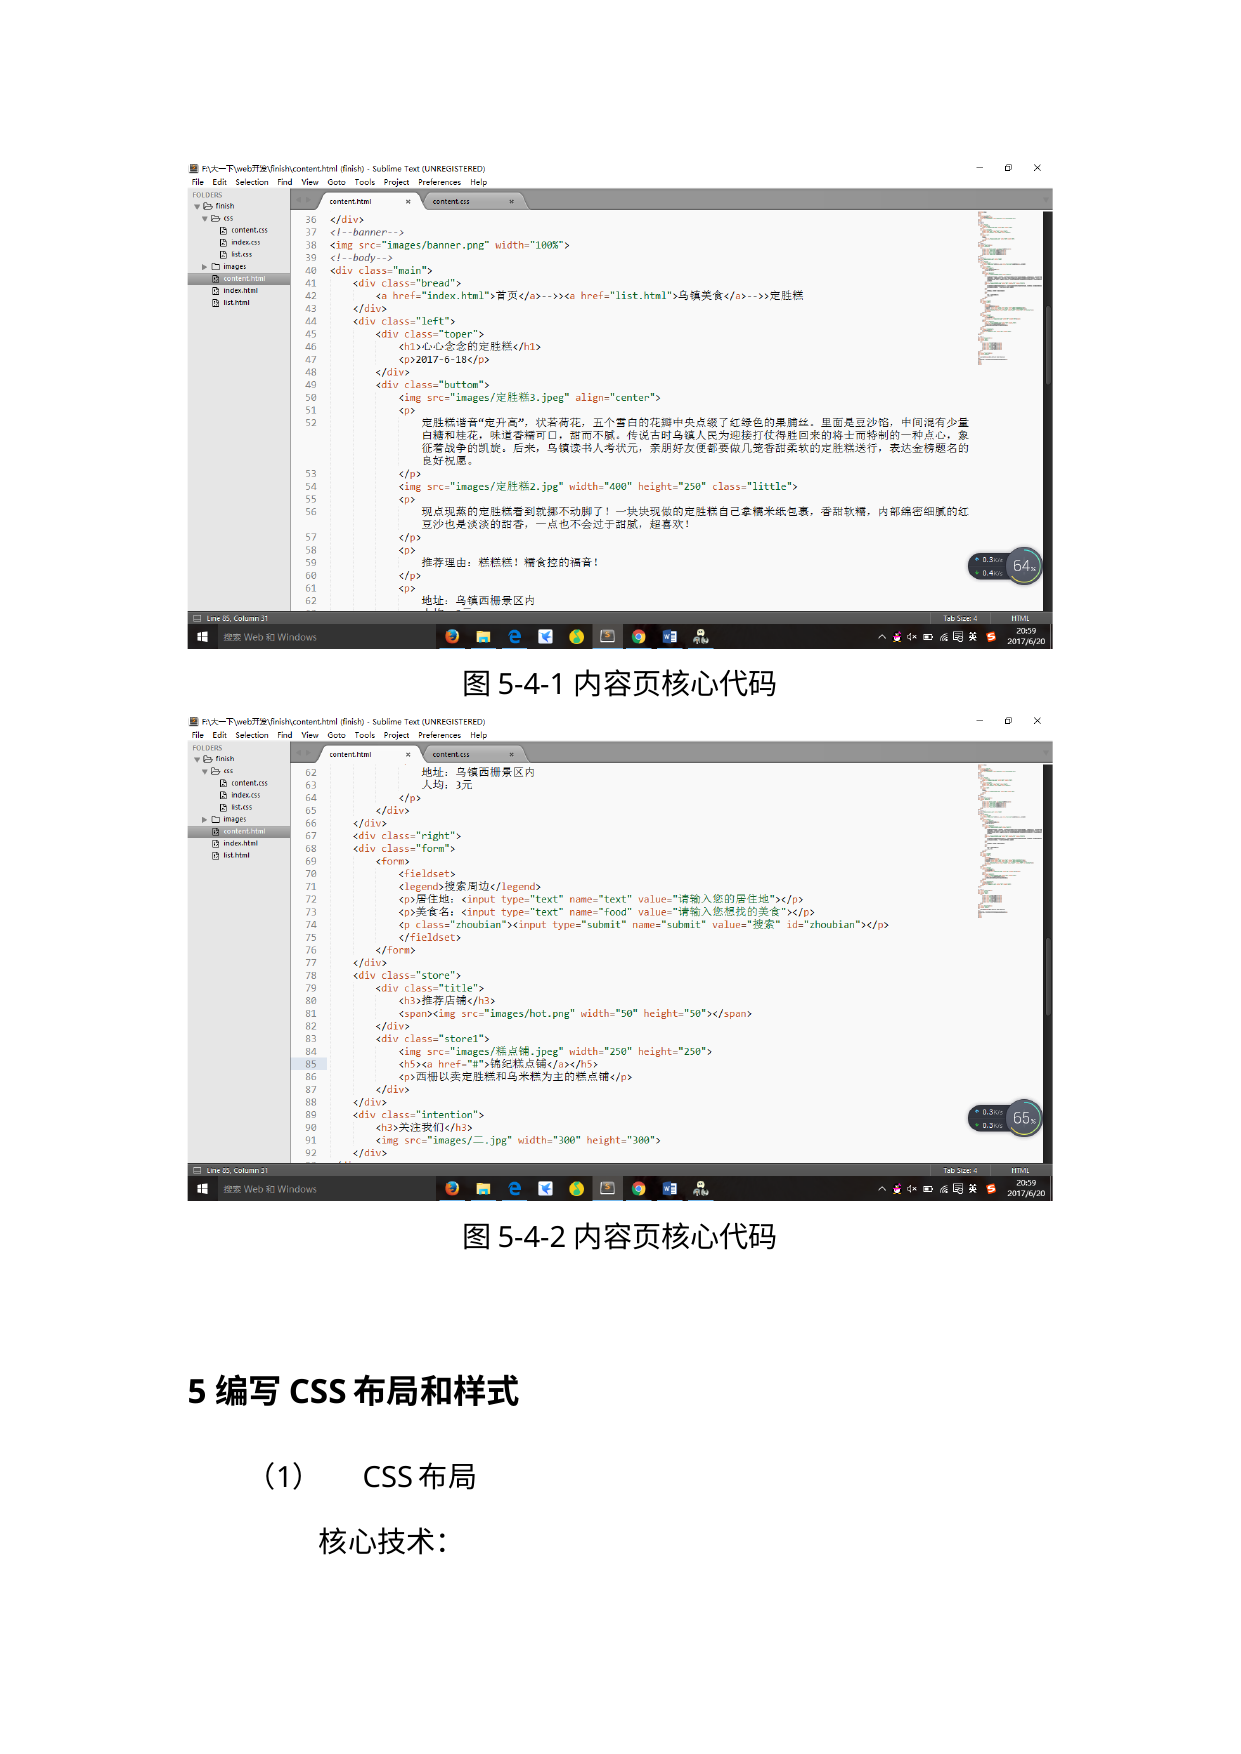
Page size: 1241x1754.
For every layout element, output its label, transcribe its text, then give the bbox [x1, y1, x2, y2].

text 核心技术： [319, 1508, 1053, 1573]
picture [187, 714, 1053, 1201]
list CSS布局 [247, 1443, 1053, 1508]
text 图5-4-2 内容页核心代码 [187, 1202, 1053, 1267]
subtitle 5 编写CSS布局和样式 [187, 1357, 1053, 1422]
text 图5-4-1 内容页核心代码 [187, 649, 1053, 714]
picture [187, 162, 1053, 649]
